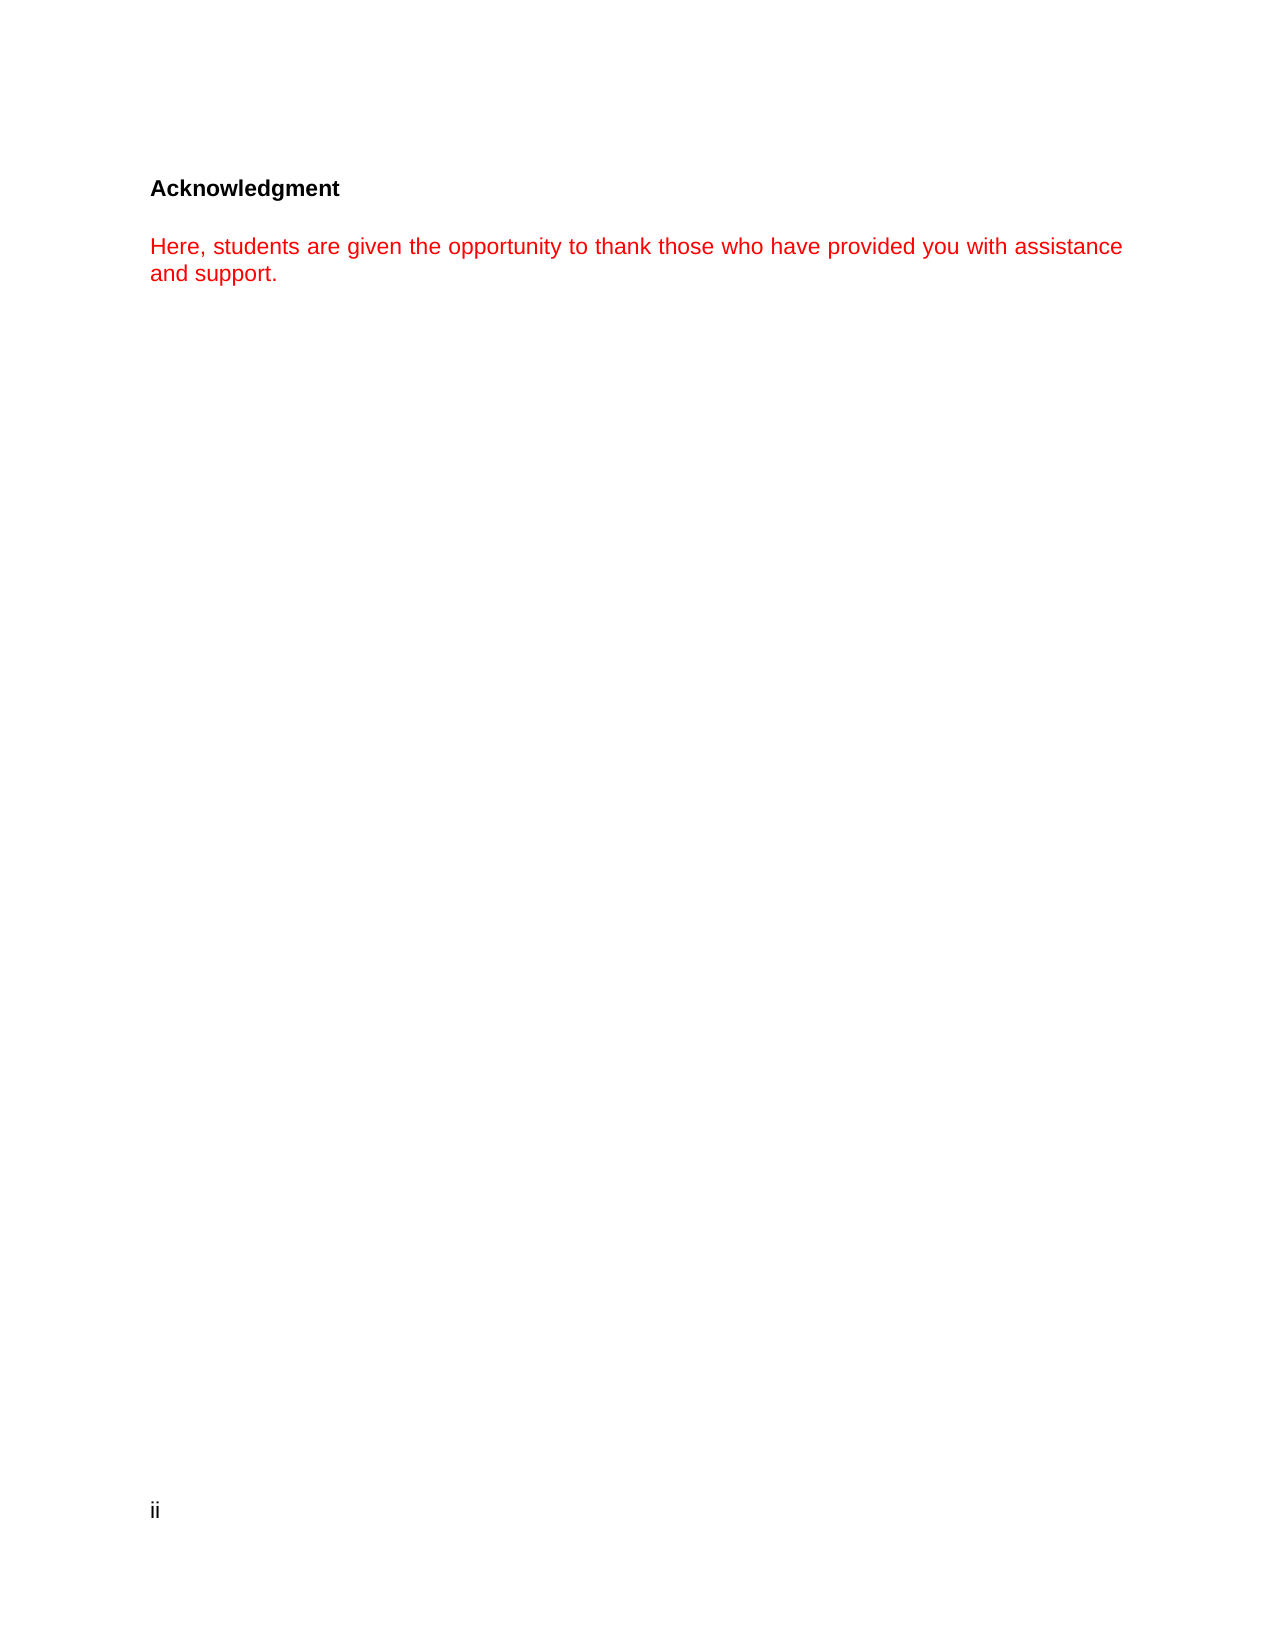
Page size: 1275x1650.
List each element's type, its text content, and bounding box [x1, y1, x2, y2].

subtitle Acknowledgment [150, 175, 1125, 201]
text Here, students are given the opportunity to thank those who have provided you with assistance and support. [150, 233, 1124, 287]
